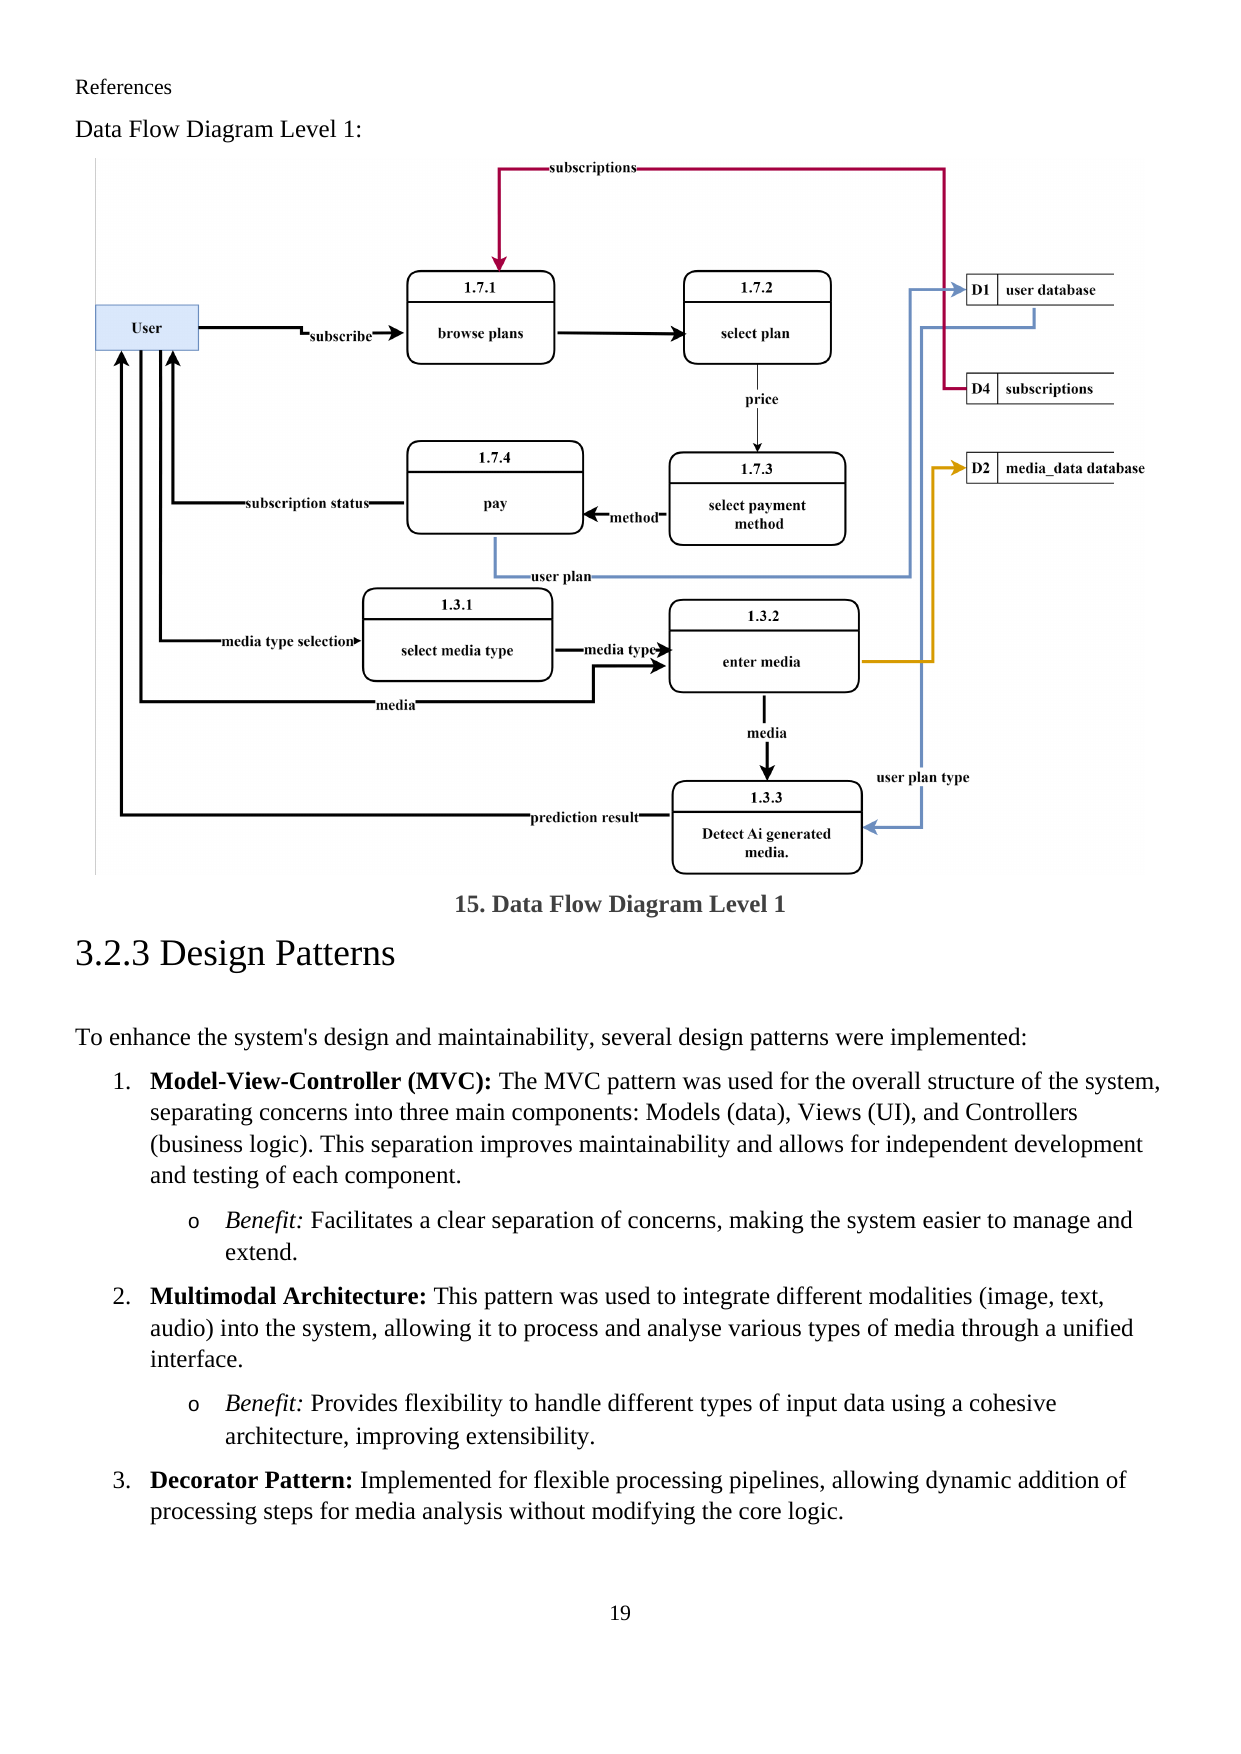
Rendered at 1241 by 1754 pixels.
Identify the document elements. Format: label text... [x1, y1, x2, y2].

list Benefit: Facilitates a clear separation of concerns, making the system easier to manage and extend. [187, 1205, 1165, 1266]
list Model-View-Controller (MVC): The MVC pattern was used for the overall structure of the system, separating concerns into three main components: Models (data), Views (UI), and Controllers (business logic). This separation improves maintainability and allows for independent development and testing of each component. [112, 1066, 1165, 1189]
list Decorator Pattern: Implemented for flexible processing pipelines, allowing dynamic addition of processing steps for media analysis without modifying the core logic. [112, 1465, 1165, 1525]
list Multimodal Architecture: This pattern was used to integrate different modalities (image, text, audio) into the system, allowing it to process and analyse various types of media through a unified interface. [112, 1281, 1165, 1373]
text Data Flow Diagram Level 1: [75, 114, 1165, 143]
text 15. Data Flow Diagram Level 1 [75, 889, 1165, 918]
text To enhance the system's design and maintainability, several design patterns were implemented: [75, 1022, 1165, 1051]
picture [95, 158, 1146, 875]
subtitle 3.2.3 Design Patterns [75, 930, 1165, 973]
list Benefit: Provides flexibility to handle different types of input data using a cohesive architecture, improving extensibility. [187, 1388, 1165, 1449]
